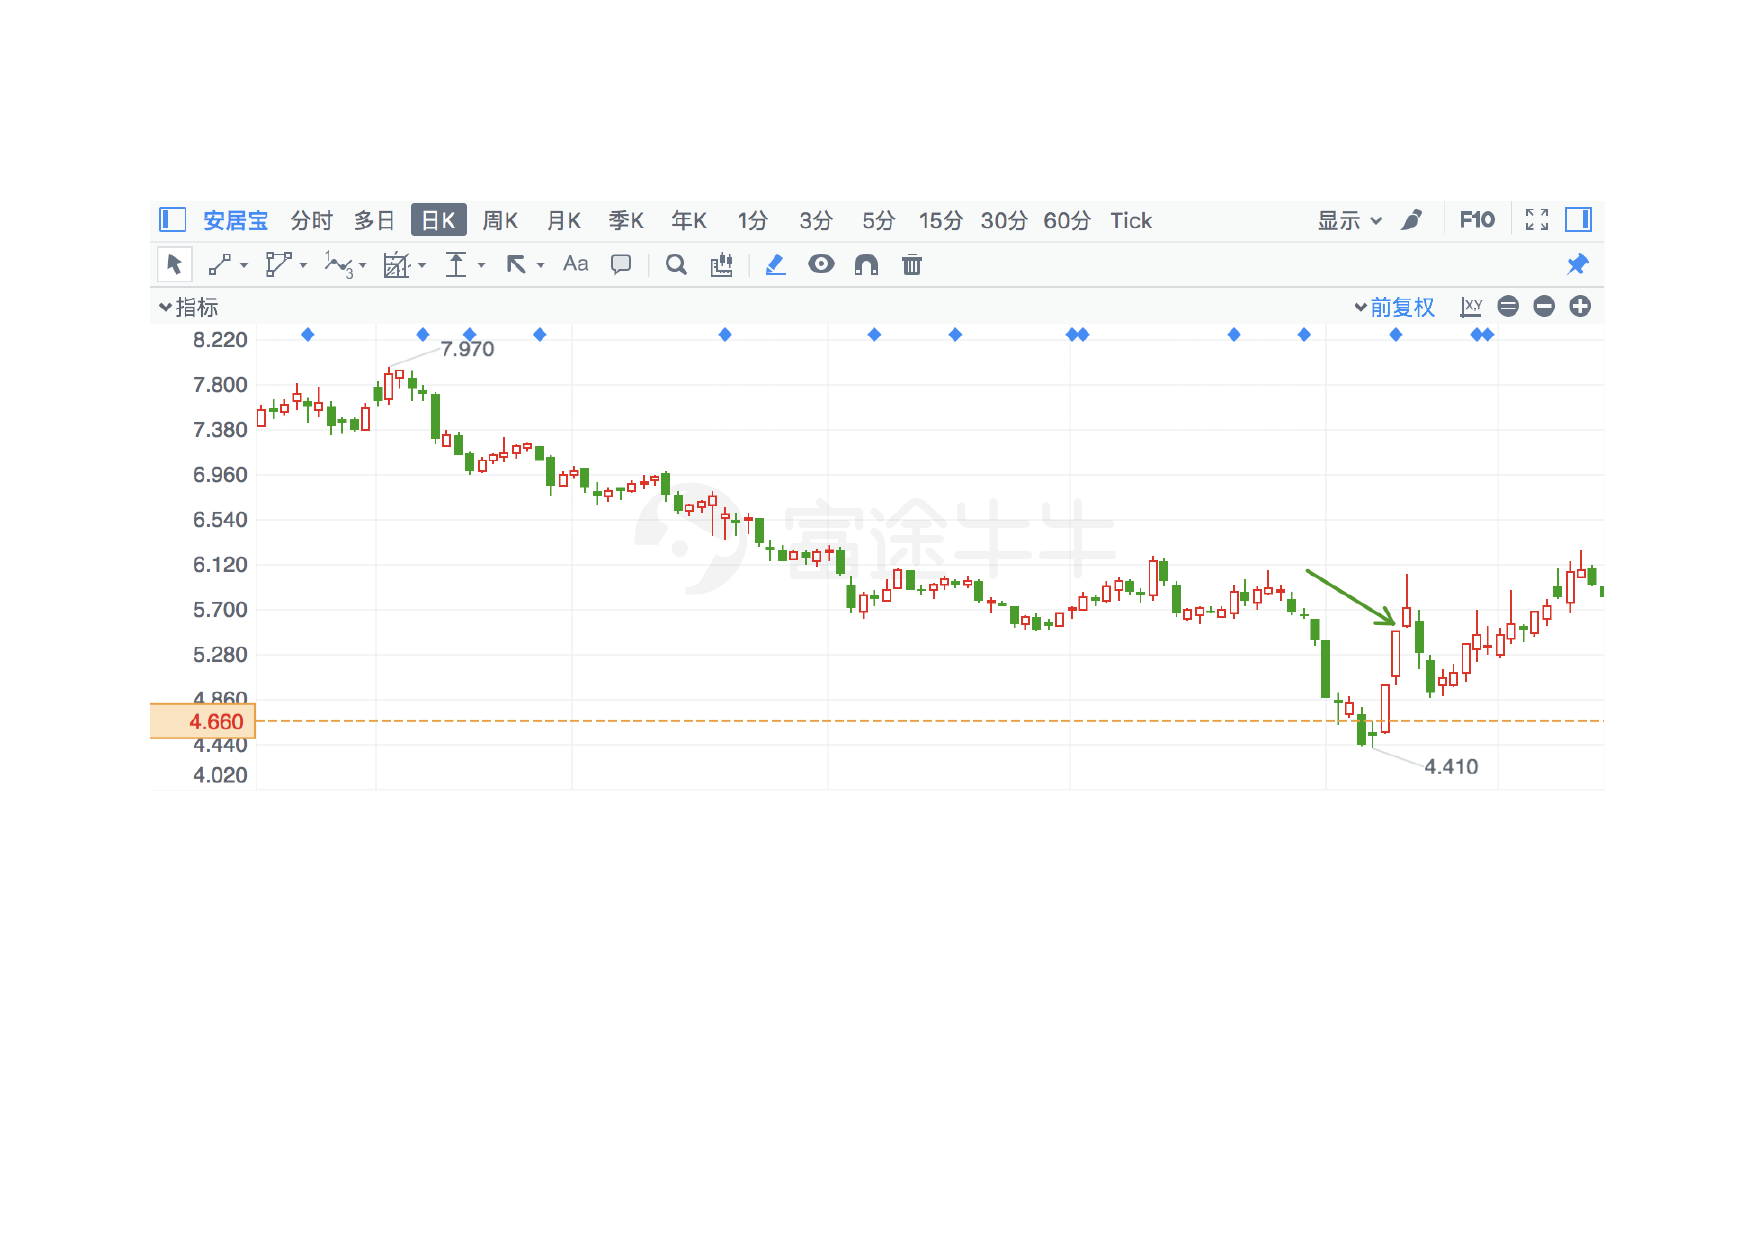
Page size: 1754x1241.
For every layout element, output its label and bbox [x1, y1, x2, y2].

picture [150, 201, 1605, 791]
